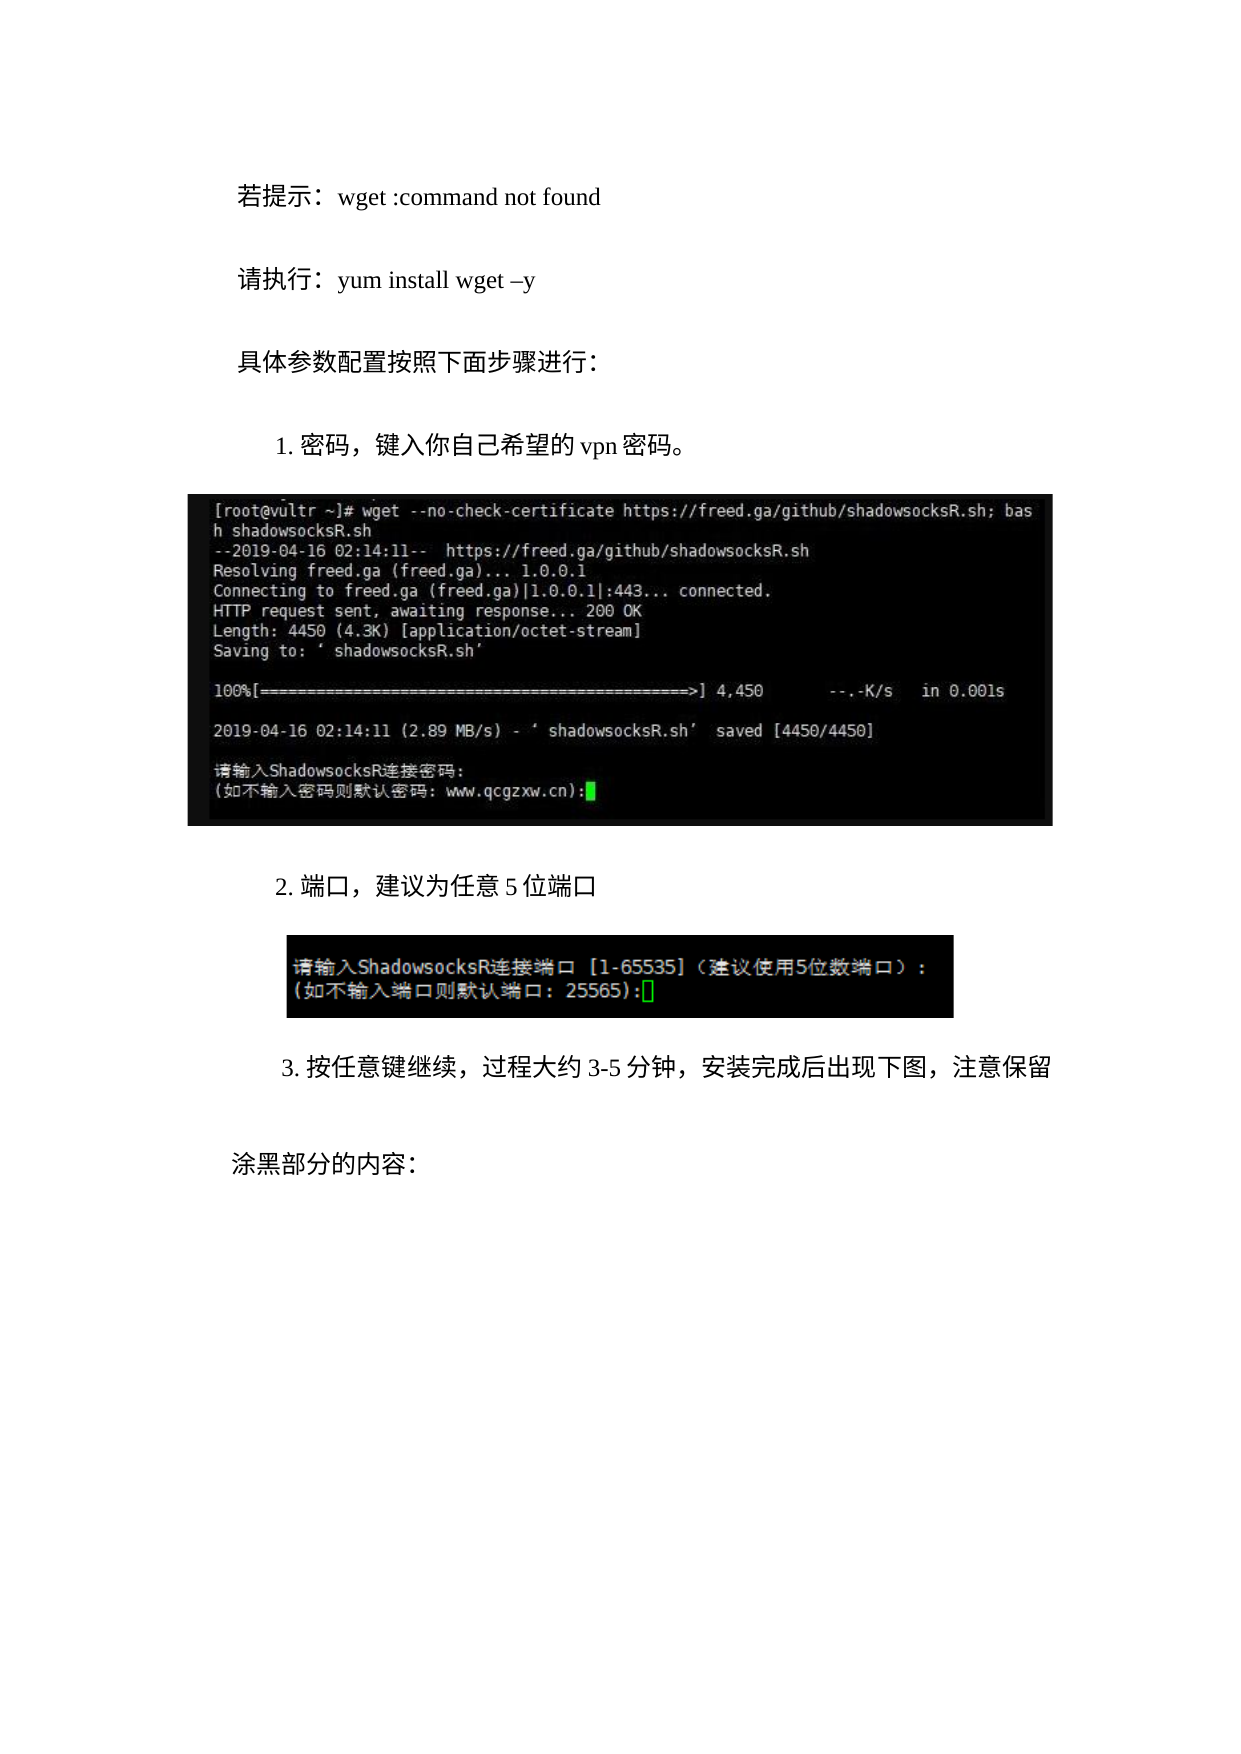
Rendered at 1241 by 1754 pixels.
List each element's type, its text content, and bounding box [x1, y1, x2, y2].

text 3. 按任意键继续，过程大约3-5分钟，安装完成后出现下图，注意保留涂黑部分的内容： [231, 1033, 1053, 1195]
text 具体参数配置按照下面步骤进行： [187, 328, 1053, 393]
text 1. 密码，键入你自己希望的vpn密码。 [225, 411, 1053, 476]
text 请执行：yum install wget –y [187, 245, 1053, 310]
text 2. 端口，建议为任意5位端口 [225, 852, 1053, 917]
text 若提示：wget :command not found [187, 162, 1053, 227]
picture [187, 494, 1053, 826]
picture [286, 935, 954, 1018]
